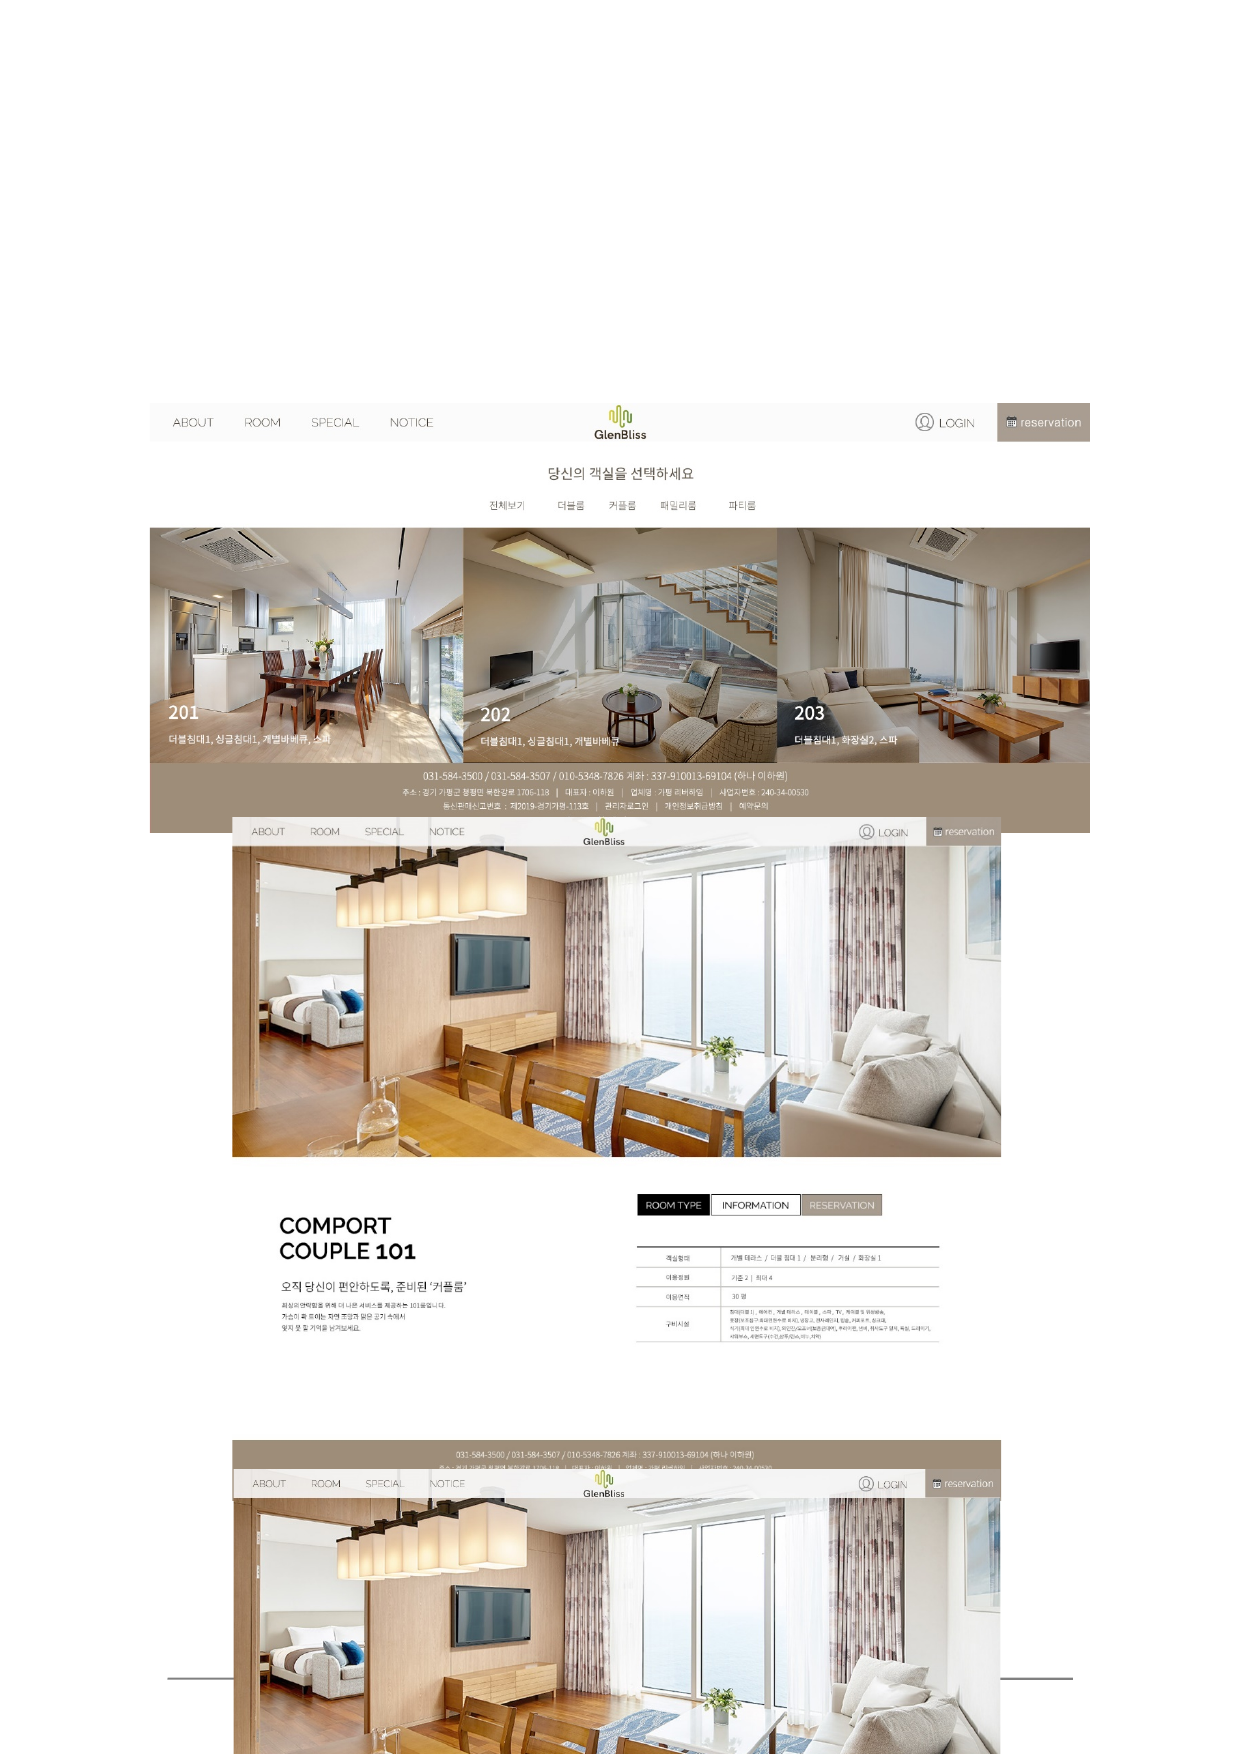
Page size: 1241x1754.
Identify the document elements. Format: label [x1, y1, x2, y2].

picture [149, 403, 1090, 1754]
